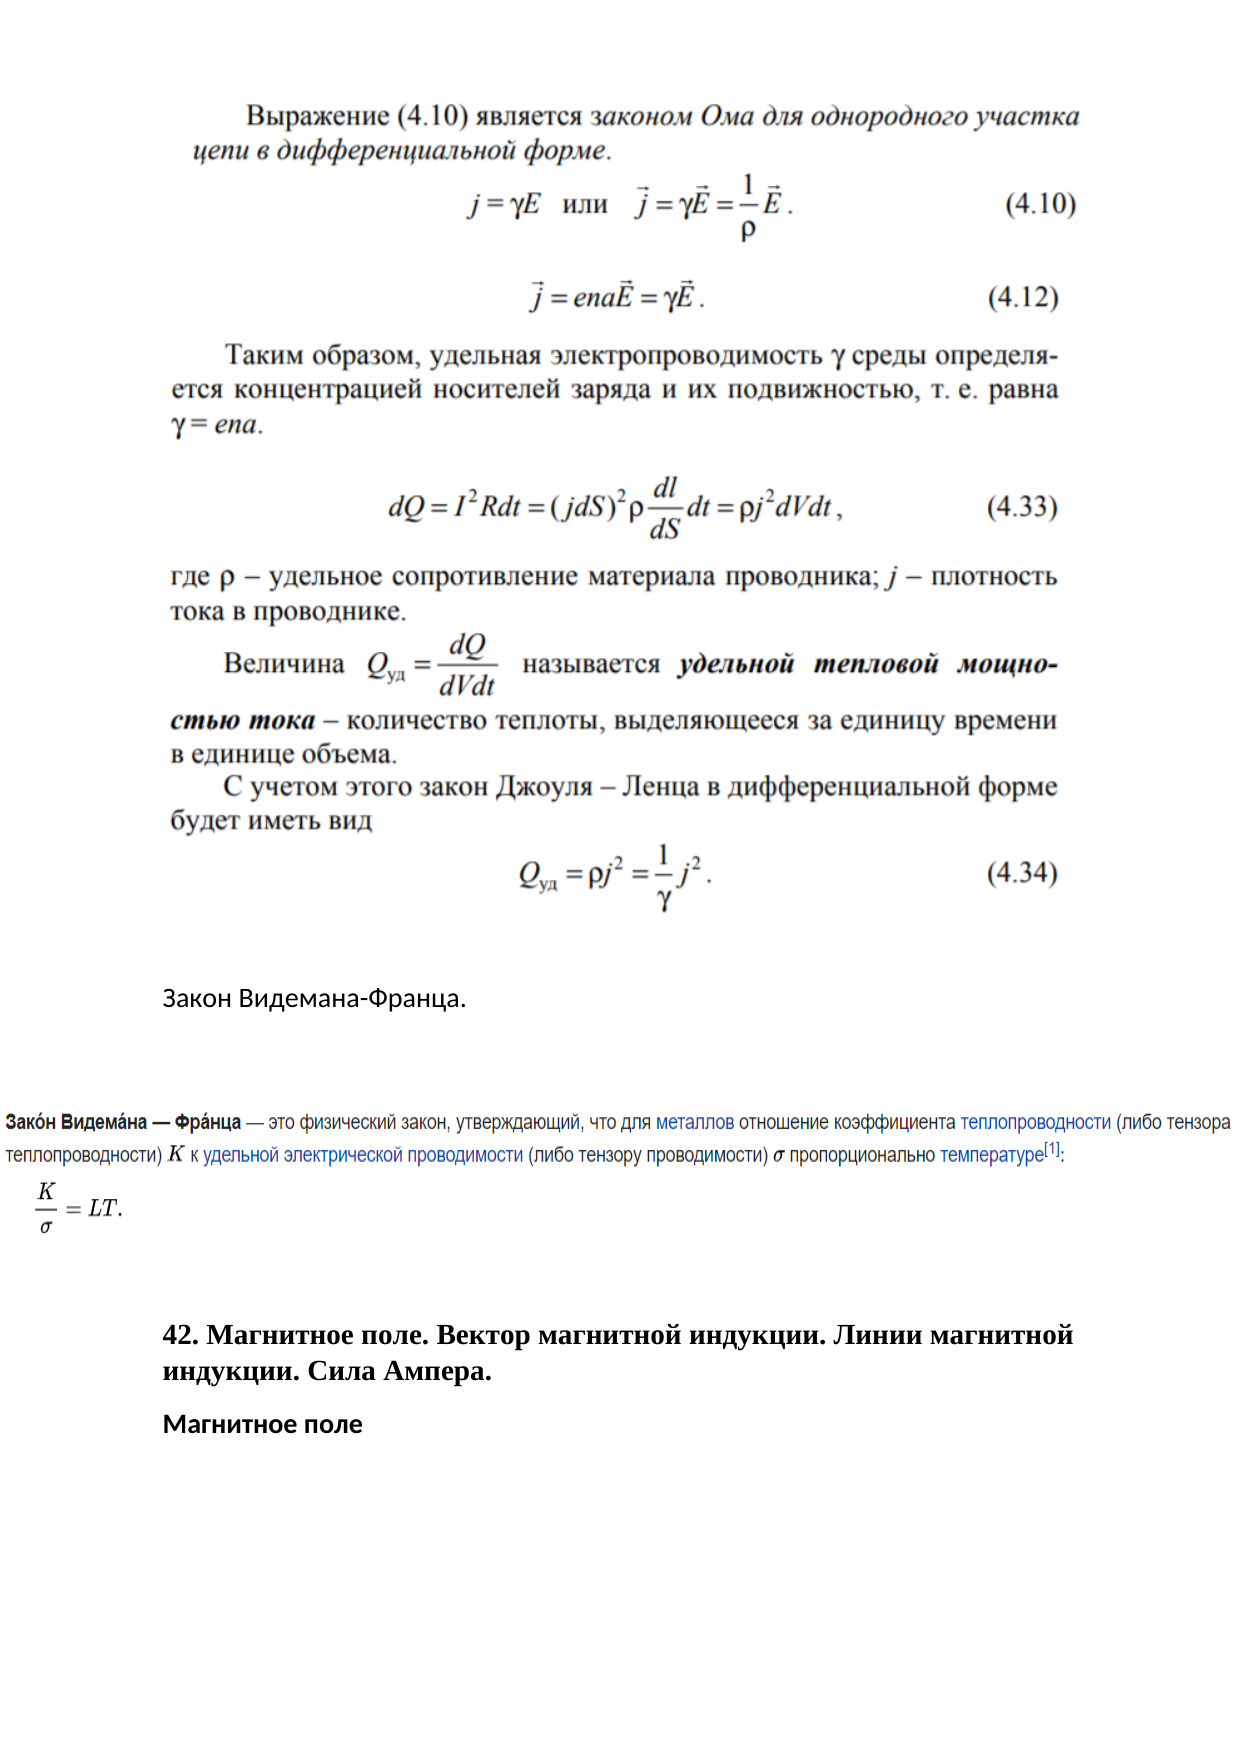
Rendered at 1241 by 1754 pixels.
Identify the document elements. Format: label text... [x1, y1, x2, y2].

picture [162, 88, 1097, 248]
text Магнитное поле [162, 1406, 1152, 1440]
text 42. Магнитное поле. Вектор магнитной индукции. Линии магнитной индукции. Сила Ампера. [162, 1317, 1152, 1386]
text Закон Видемана-Франца. [162, 979, 1152, 1014]
picture [162, 463, 1096, 914]
picture [1, 1108, 1236, 1237]
picture [162, 266, 1077, 445]
